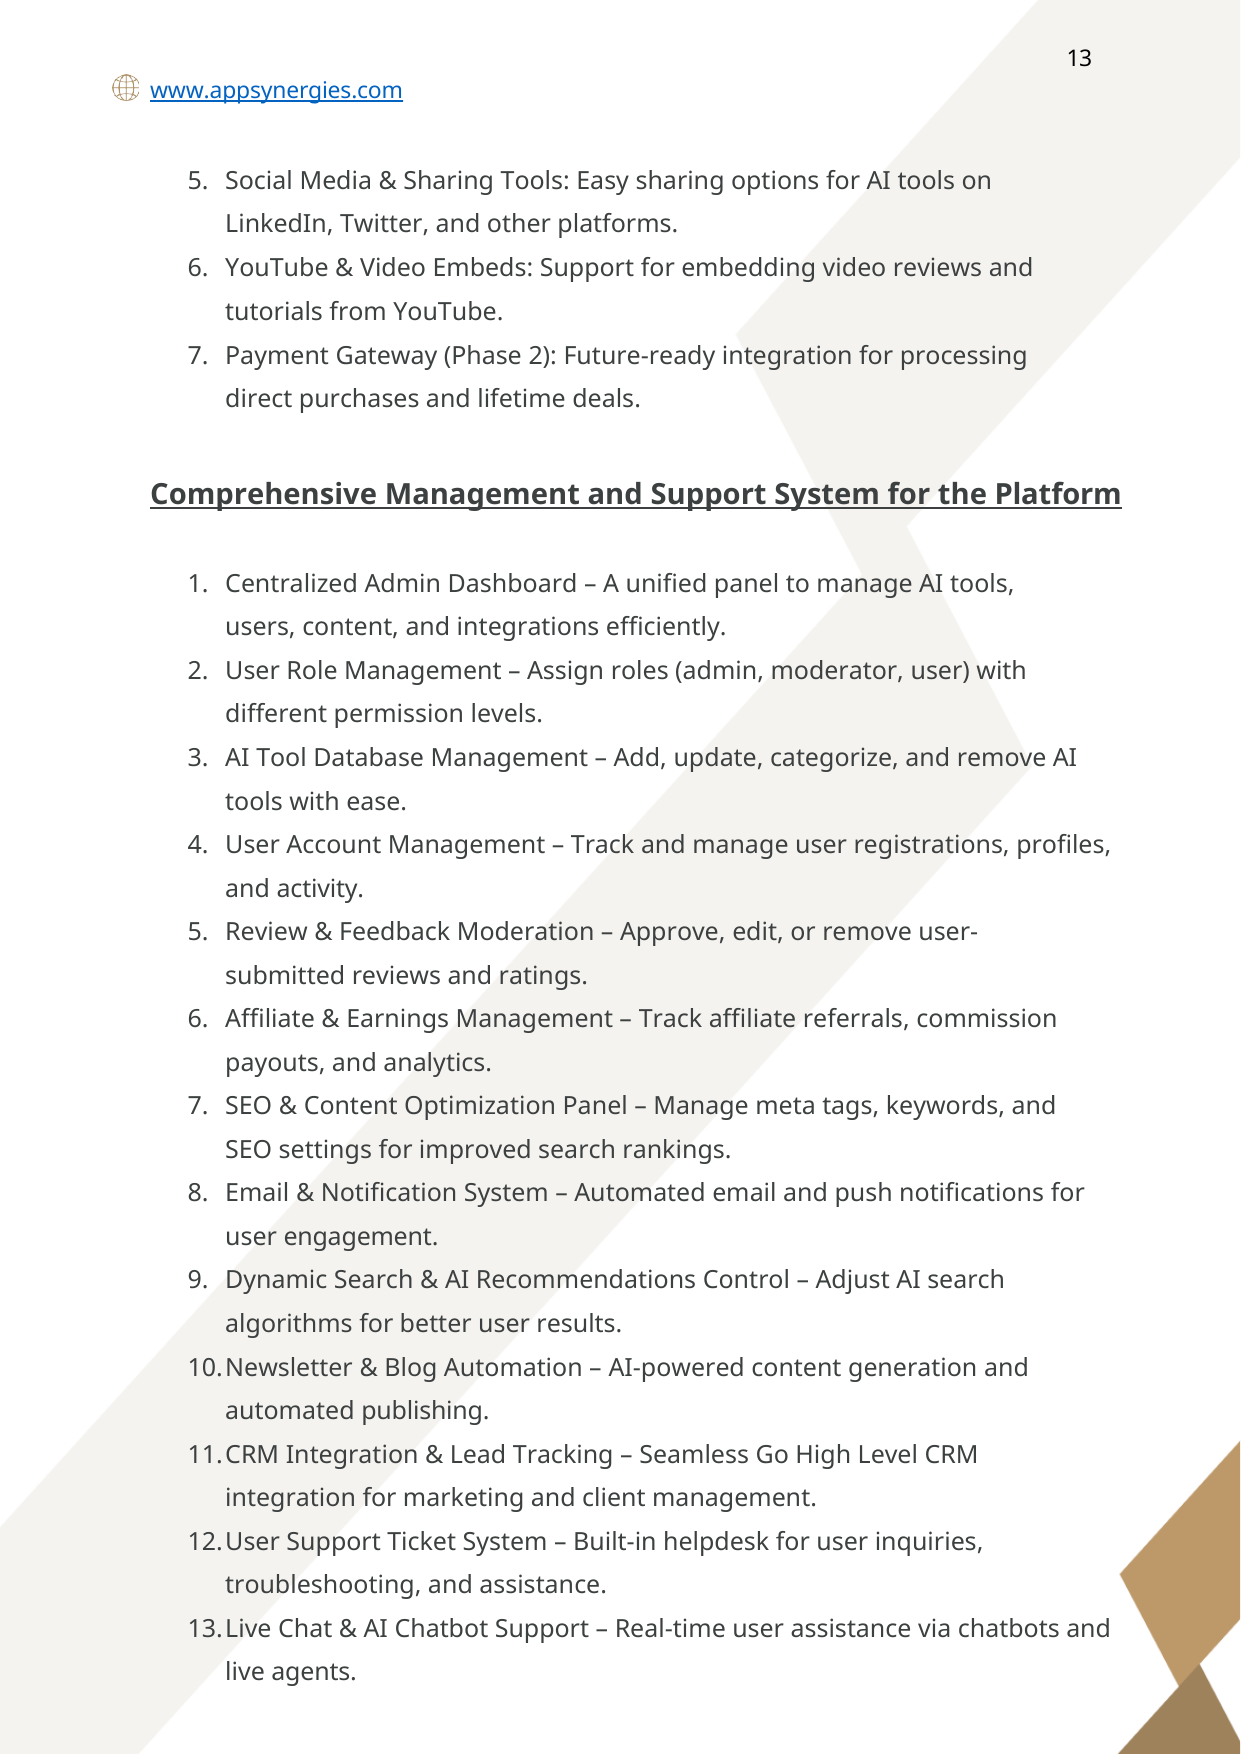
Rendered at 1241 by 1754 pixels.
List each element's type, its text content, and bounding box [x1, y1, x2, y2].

list Payment Gateway (Phase 2): Future-ready integration for processing direct purchases and lifetime deals. [187, 337, 1071, 415]
list SEO & Content Optimization Panel – Manage meta tags, keywords, and SEO settings for improved search rankings. [187, 1088, 1066, 1166]
list Affiliate & Earnings Management – Track affiliate referrals, commission payouts, and analytics. [187, 1001, 1129, 1078]
list Centralized Admin Dashboard – A unified panel to manage AI tools, users, content, and integrations efficiently. [187, 565, 1049, 643]
list User Role Management – Assign roles (admin, moderator, user) with different permission levels. [187, 652, 1092, 730]
list Email & Notification System – Automated email and push notifications for user engagement. [187, 1175, 1104, 1253]
list User Support Ticket System – Built-in helpdesk for user inquiries, troubleshooting, and assistance. [187, 1523, 1145, 1601]
list Review & Feedback Moderation – Approve, edit, or remove user-submitted reviews and ratings. [187, 914, 1063, 991]
list AI Tool Database Management – Add, update, categorize, and remove AI tools with ease. [187, 739, 1097, 817]
text www.appsynergies.com [150, 74, 1240, 105]
text 13 [1066, 42, 1240, 73]
list Dynamic Search & AI Recommendations Control – Adjust AI search algorithms for better user results. [187, 1262, 1128, 1340]
picture [0, 0, 1241, 1754]
list YouTube & Video Embeds: Support for embedding video reviews and tutorials from YouTube. [187, 250, 1096, 328]
list Social Media & Sharing Tools: Easy sharing options for AI tools on LinkedIn, Twitter, and other platforms. [187, 162, 1063, 240]
text Comprehensive Management and Support System for the Platform [150, 474, 1240, 513]
list CRM Integration & Lead Tracking – Seamless Go High Level CRM integration for marketing and client management. [187, 1436, 1106, 1514]
list Newsletter & Blog Automation – AI-powered content generation and automated publishing. [187, 1349, 1116, 1427]
list User Account Management – Track and manage user registrations, profiles, and activity. [187, 827, 1112, 904]
list Live Chat & AI Chatbot Support – Real-time user assistance via chatbots and live agents. [187, 1610, 1124, 1688]
